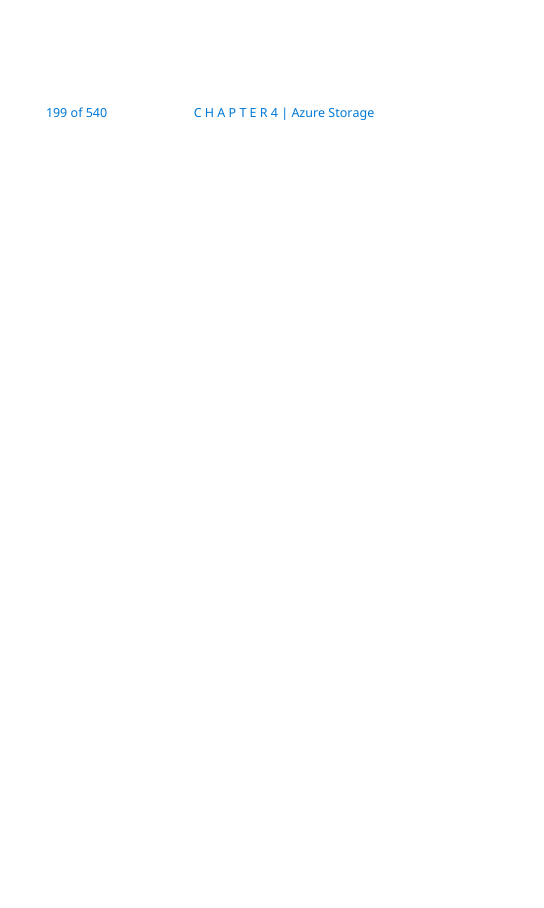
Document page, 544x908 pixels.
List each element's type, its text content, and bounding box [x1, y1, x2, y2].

text 199 of 540 C H A P T E R 4 | Azure Storage [46, 104, 495, 121]
